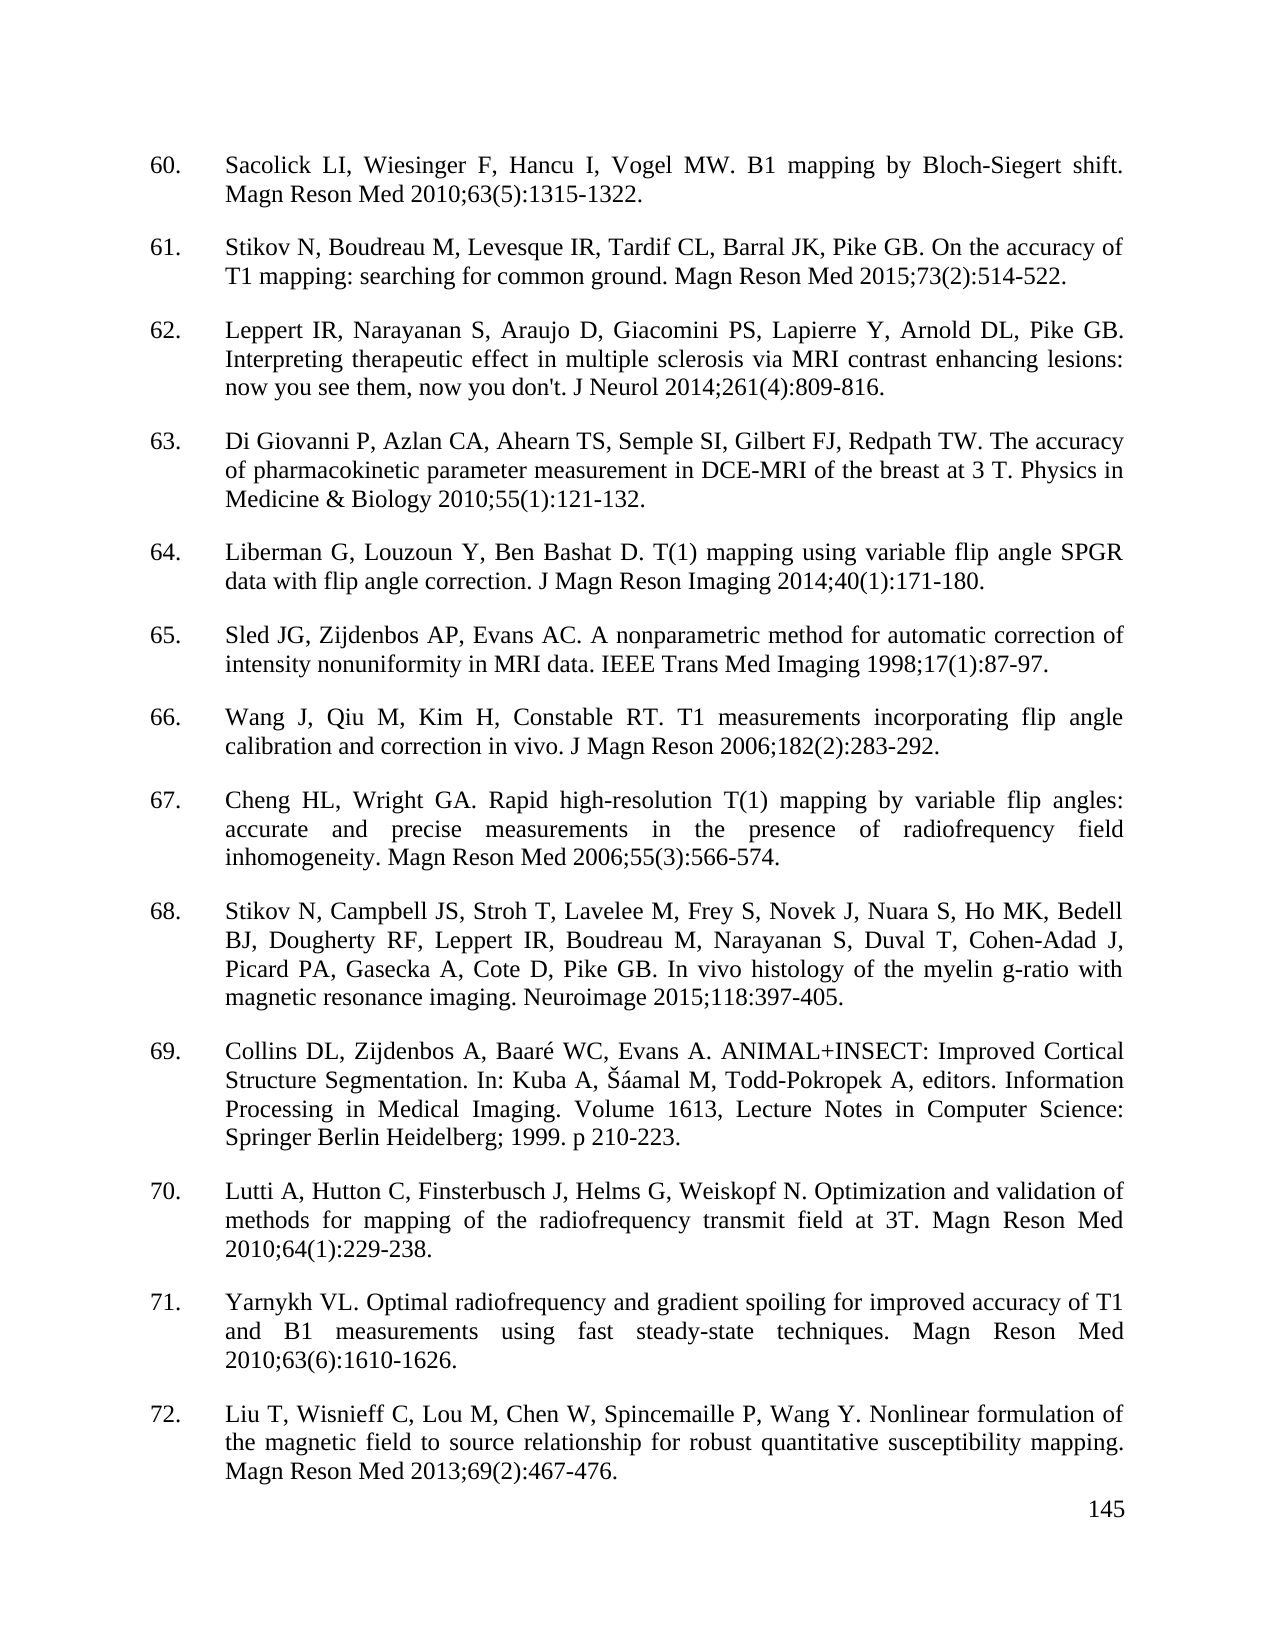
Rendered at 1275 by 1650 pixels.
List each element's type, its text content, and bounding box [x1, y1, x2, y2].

text 63. Di Giovanni P, Azlan CA, Ahearn TS, Semple SI, Gilbert FJ, Redpath TW. The accuracy of pharmacokinetic parameter measurement in DCE-MRI of the breast at 3 T. Physics in Medicine & Biology 2010;55(1):121-132. [150, 426, 1125, 512]
text 64. Liberman G, Louzoun Y, Ben Bashat D. T(1) mapping using variable flip angle SPGR data with flip angle correction. J Magn Reson Imaging 2014;40(1):171-180. [150, 537, 1125, 595]
text 65. Sled JG, Zijdenbos AP, Evans AC. A nonparametric method for automatic correction of intensity nonuniformity in MRI data. IEEE Trans Med Imaging 1998;17(1):87-97. [150, 620, 1125, 677]
text 61. Stikov N, Boudreau M, Levesque IR, Tardif CL, Barral JK, Pike GB. On the accuracy of T1 mapping: searching for common ground. Magn Reson Med 2015;73(2):514-522. [150, 232, 1125, 290]
text 62. Leppert IR, Narayanan S, Araujo D, Giacomini PS, Lapierre Y, Arnold DL, Pike GB. Interpreting therapeutic effect in multiple sclerosis via MRI contrast enhancing lesions: now you see them, now you don't. J Neurol 2014;261(4):809-816. [150, 315, 1125, 401]
text 71. Yarnykh VL. Optimal radiofrequency and gradient spoiling for improved accuracy of T1 and B1 measurements using fast steady-state techniques. Magn Reson Med 2010;63(6):1610-1626. [150, 1287, 1125, 1374]
text 60. Sacolick LI, Wiesinger F, Hancu I, Vogel MW. B1 mapping by Bloch-Siegert shift. Magn Reson Med 2010;63(5):1315-1322. [150, 150, 1125, 207]
text 69. Collins DL, Zijdenbos A, Baaré WC, Evans A. ANIMAL+INSECT: Improved Cortical Structure Segmentation. In: Kuba A, Šáamal M, Todd-Pokropek A, editors. Information Processing in Medical Imaging. Volume 1613, Lecture Notes in Computer Science: Springer Berlin Heidelberg; 1999. p 210-223. [150, 1036, 1125, 1151]
text 66. Wang J, Qiu M, Kim H, Constable RT. T1 measurements incorporating flip angle calibration and correction in vivo. J Magn Reson 2006;182(2):283-292. [150, 702, 1125, 760]
text 70. Lutti A, Hutton C, Finsterbusch J, Helms G, Weiskopf N. Optimization and validation of methods for mapping of the radiofrequency transmit field at 3T. Magn Reson Med 2010;64(1):229-238. [150, 1176, 1125, 1262]
text 68. Stikov N, Campbell JS, Stroh T, Lavelee M, Frey S, Novek J, Nuara S, Ho MK, Bedell BJ, Dougherty RF, Leppert IR, Boudreau M, Narayanan S, Duval T, Cohen-Adad J, Picard PA, Gasecka A, Cote D, Pike GB. In vivo histology of the myelin g-ratio with magnetic resonance imaging. Neuroimage 2015;118:397-405. [150, 896, 1125, 1011]
text 67. Cheng HL, Wright GA. Rapid high-resolution T(1) mapping by variable flip angles: accurate and precise measurements in the presence of radiofrequency field inhomogeneity. Magn Reson Med 2006;55(3):566-574. [150, 785, 1125, 871]
text 72. Liu T, Wisnieff C, Lou M, Chen W, Spincemaille P, Wang Y. Nonlinear formulation of the magnetic field to source relationship for robust quantitative susceptibility mapping. Magn Reson Med 2013;69(2):467-476. [150, 1399, 1125, 1485]
